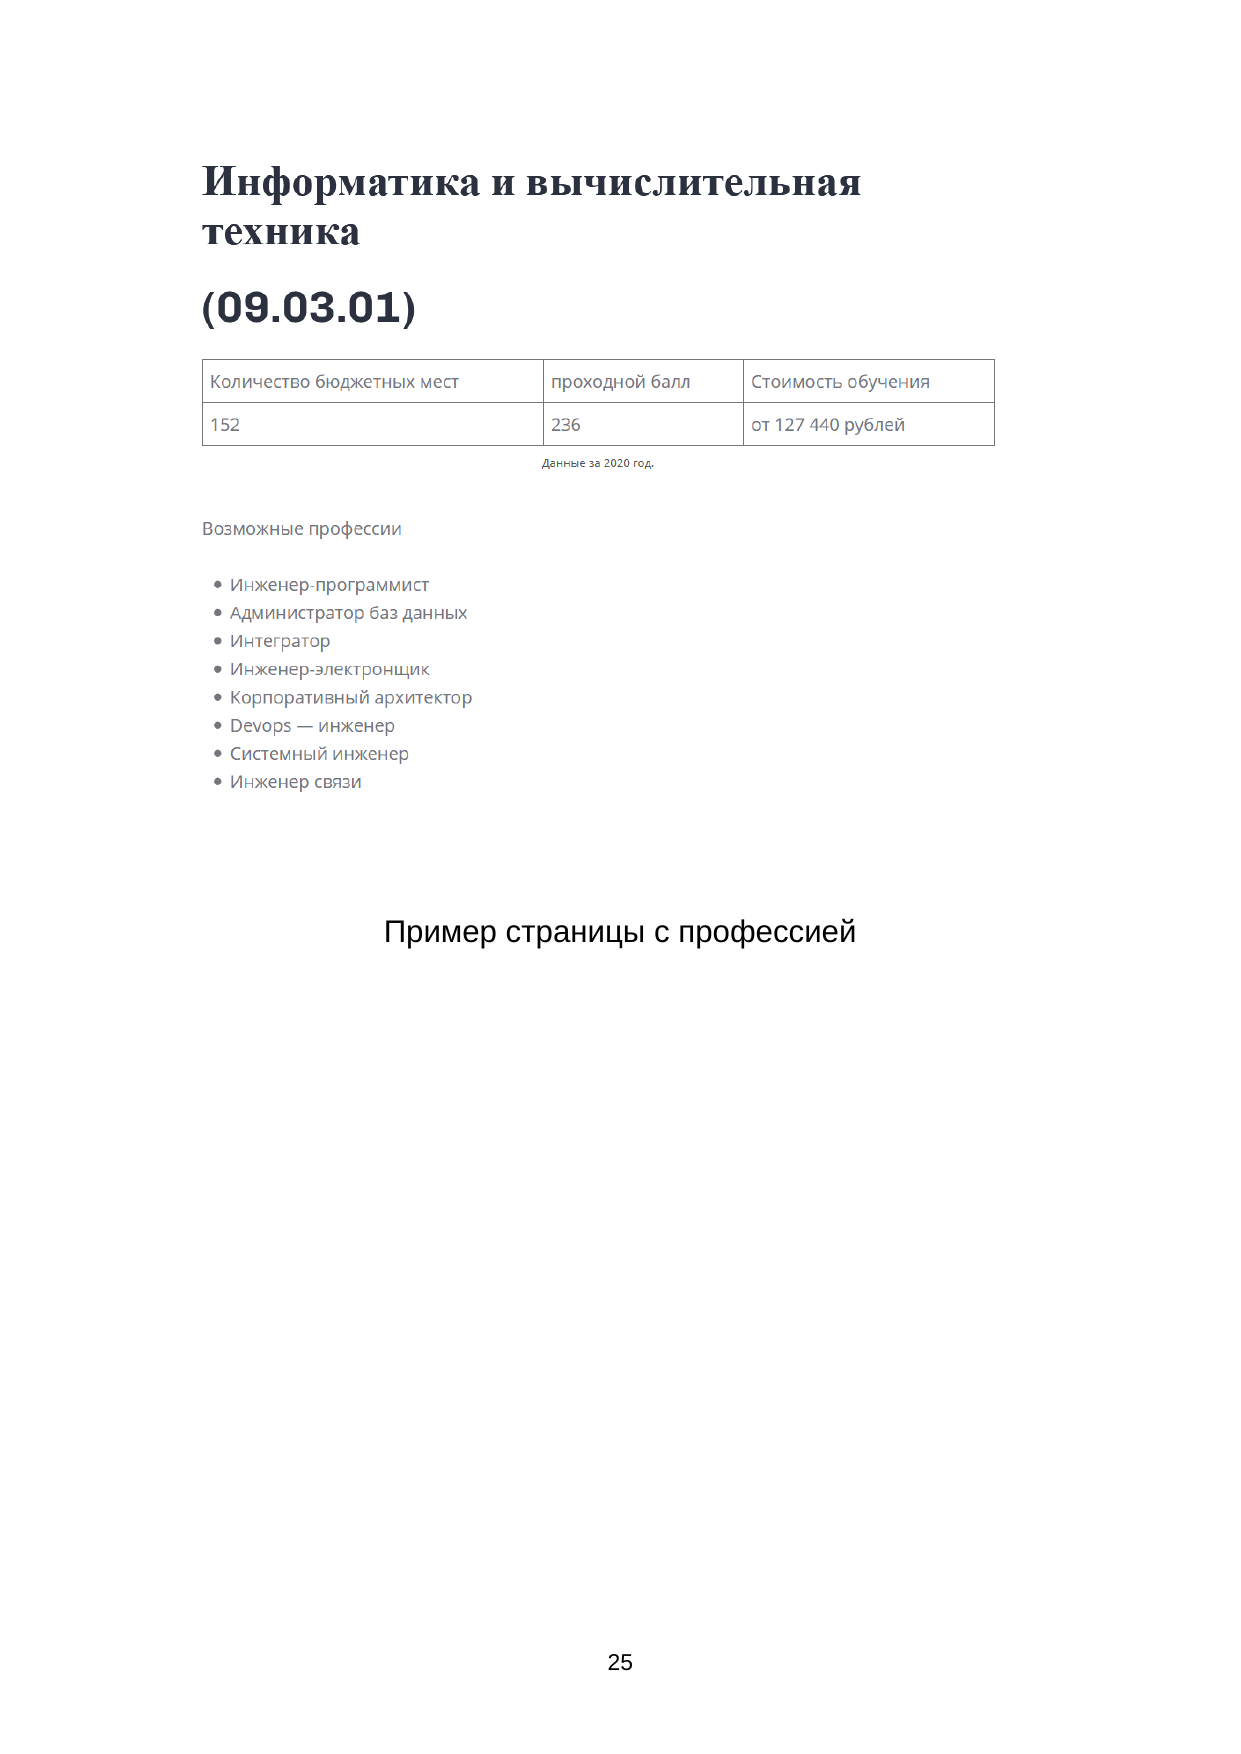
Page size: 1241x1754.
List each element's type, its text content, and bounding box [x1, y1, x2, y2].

text Пример страницы с профессией [150, 913, 1090, 949]
picture [150, 150, 1091, 827]
